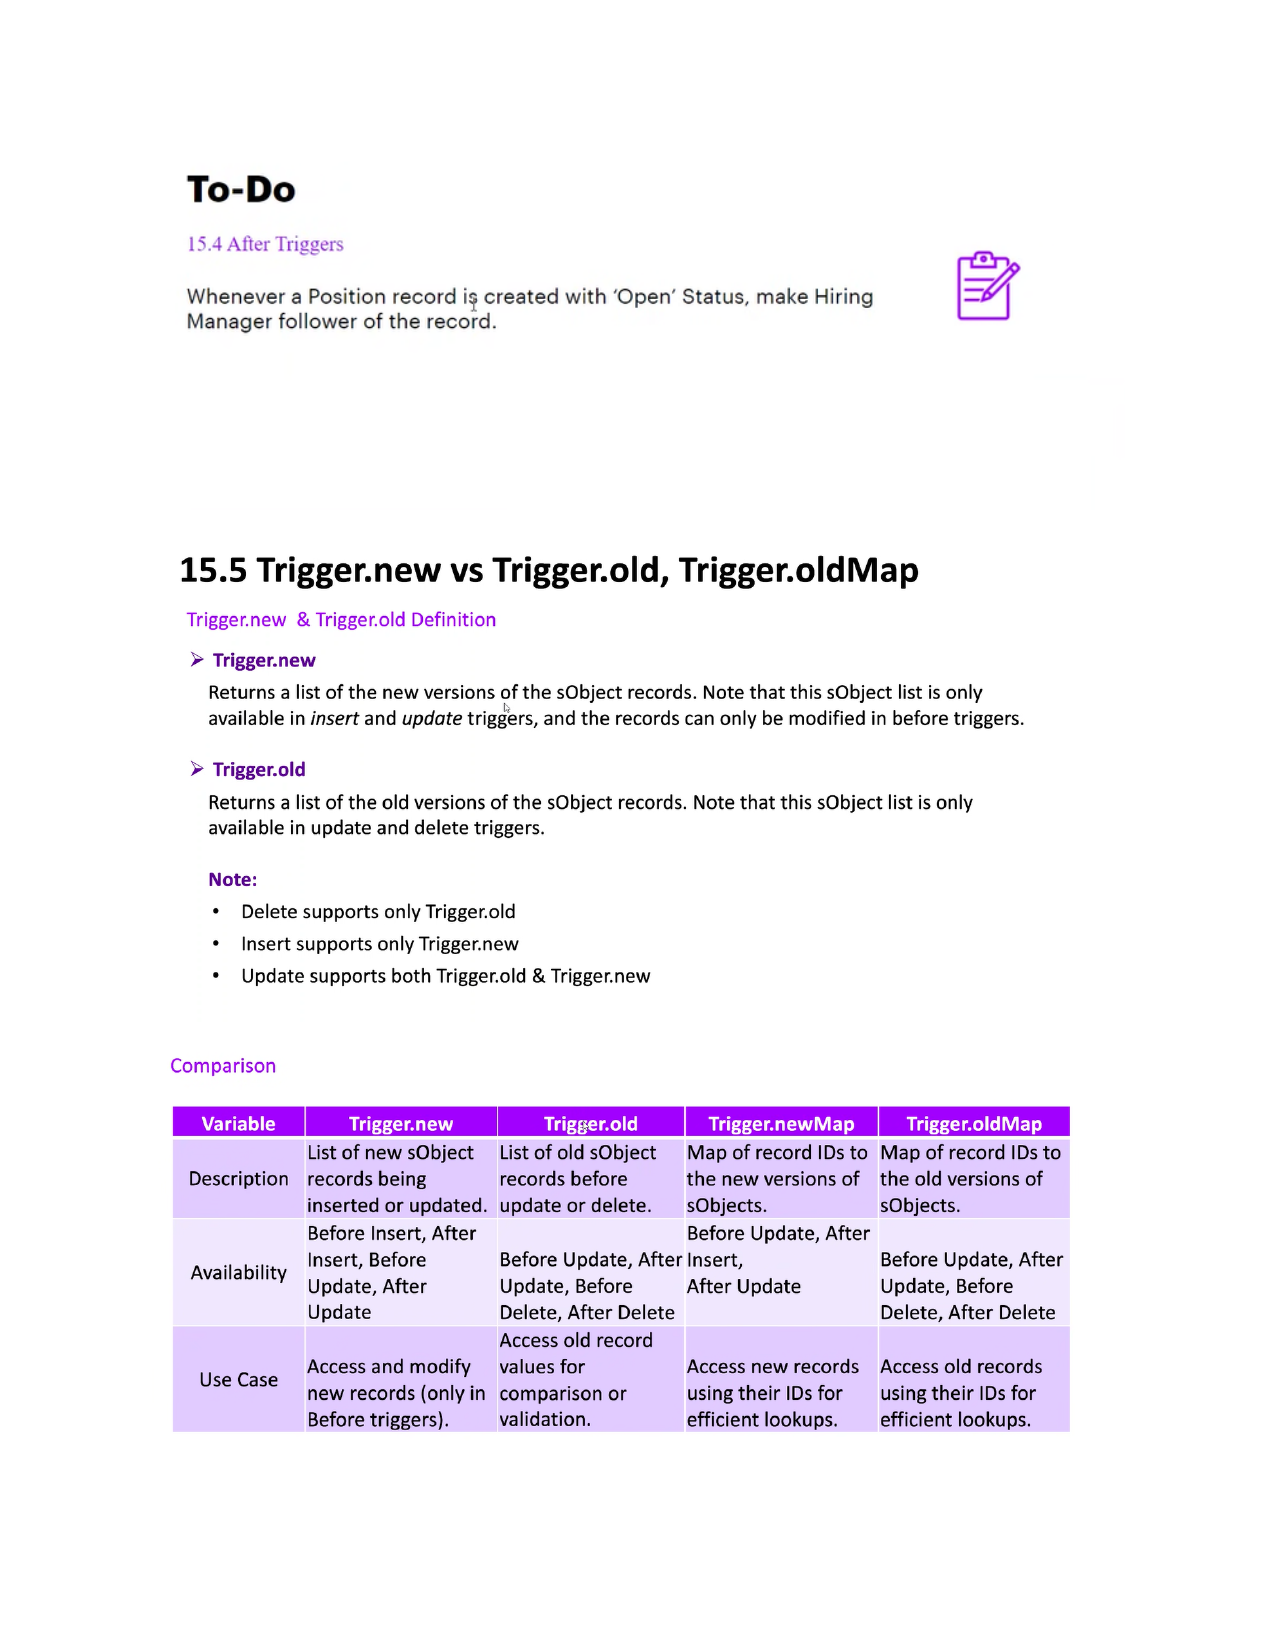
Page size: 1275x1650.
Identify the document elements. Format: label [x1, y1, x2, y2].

picture [150, 150, 1125, 510]
picture [150, 531, 1125, 1026]
picture [150, 1047, 1125, 1475]
